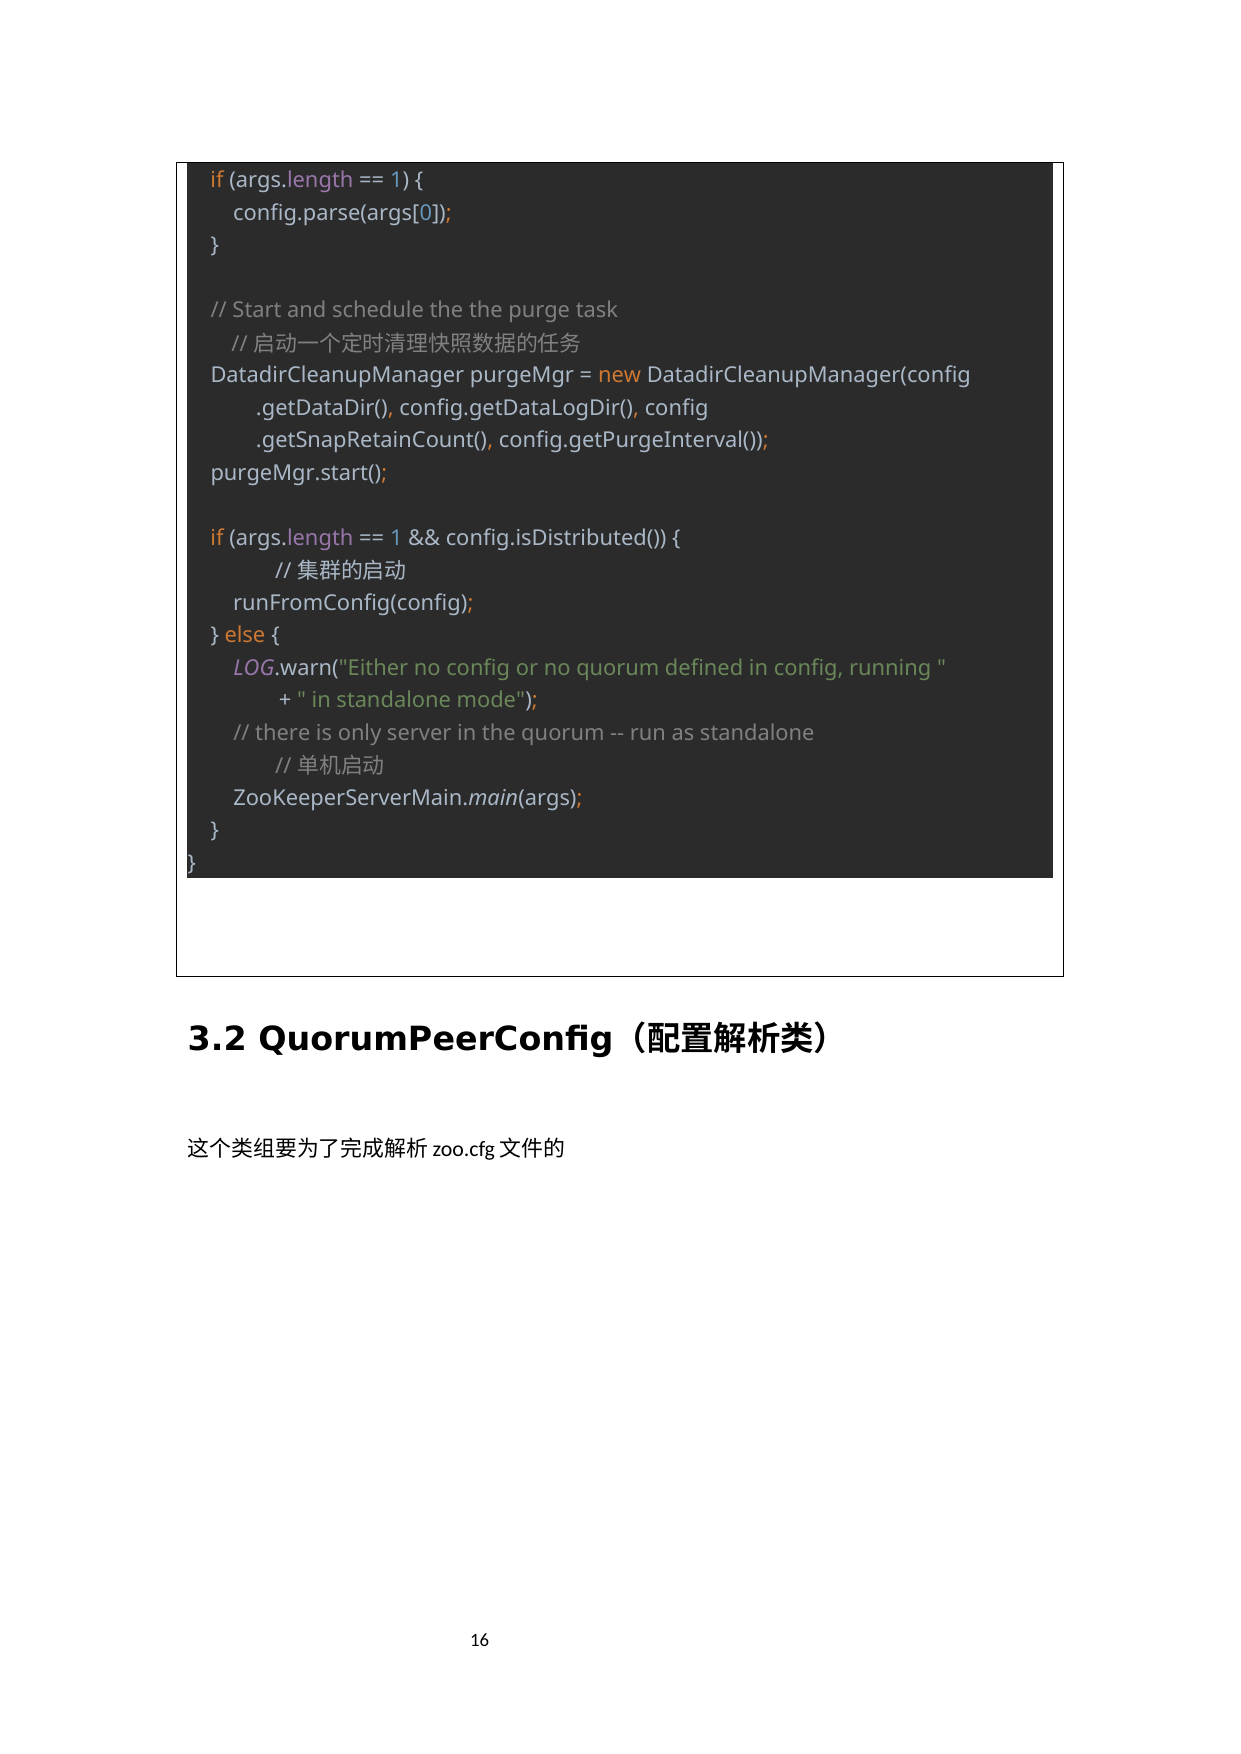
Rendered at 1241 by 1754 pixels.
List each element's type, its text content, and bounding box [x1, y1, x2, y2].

subtitle 3.2 QuorumPeerConfig（配置解析类） [187, 1004, 1053, 1069]
text 这个类组要为了完成解析zoo.cfg文件的 [187, 1130, 1053, 1163]
